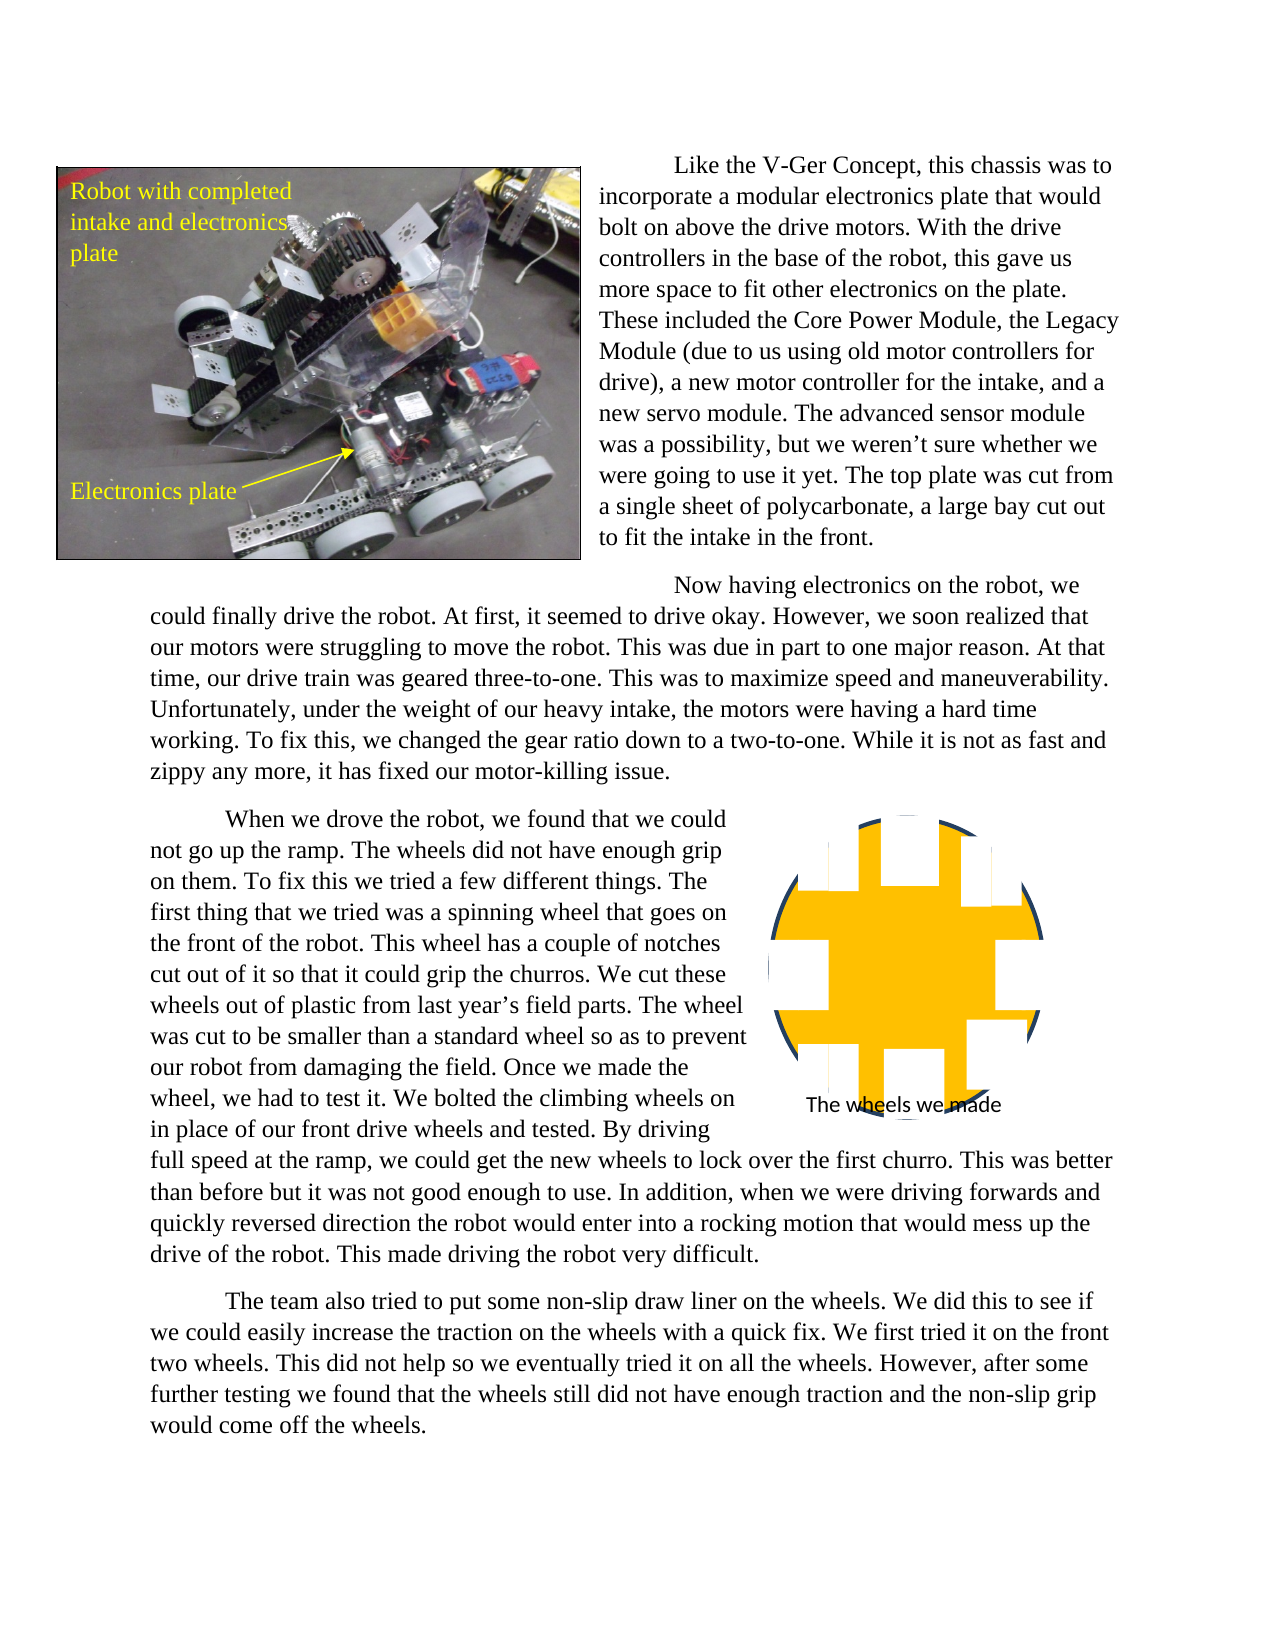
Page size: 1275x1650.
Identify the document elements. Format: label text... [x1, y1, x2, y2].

text When we drove the robot, we found that we could not go up the ramp. The wheels did not have enough grip on them. To fix this we tried a few different things. The first thing that we tried was a spinning wheel that goes on the front of the robot. This wheel has a couple of notches cut out of it so that it could grip the churros. We cut these wheels out of plastic from last year’s field parts. The wheel was cut to be smaller than a standard wheel so as to prevent our robot from damaging the field. Once we made the wheel, we had to test it. We bolted the climbing wheels on in place of our front drive wheels and tested. By driving full speed at the ramp, we could get the new wheels to lock over the first churro. This was better than before but it was not good enough to use. In addition, when we were driving forwards and quickly reversed direction the robot would enter into a rocking motion that would mess up the drive of the robot. This made driving the robot very difficult. [150, 804, 1125, 1267]
text Now having electronics on the robot, we could finally drive the robot. At first, it seemed to drive okay. However, we soon realized that our motors were struggling to move the robot. This was due in part to one major reason. At that time, our drive train was geared three-to-one. This was to maximize speed and maneuverability. Unfortunately, under the weight of our heavy intake, the motors were having a hard time working. To fix this, we changed the gear ratio down to a two-to-one. While it is not as fast and zippy any more, it has fixed our motor-killing issue. [150, 570, 1125, 785]
text The team also tried to put some non-slip draw liner on the wheels. We did this to see if we could easily increase the traction on the wheels with a quick fix. We first tried it on the front two wheels. This did not help so we eventually tried it on all the wheels. However, after some further testing we found that the wheels still did not have enough traction and the non-slip grip would come off the wheels. [150, 1286, 1125, 1439]
picture [58, 168, 580, 559]
